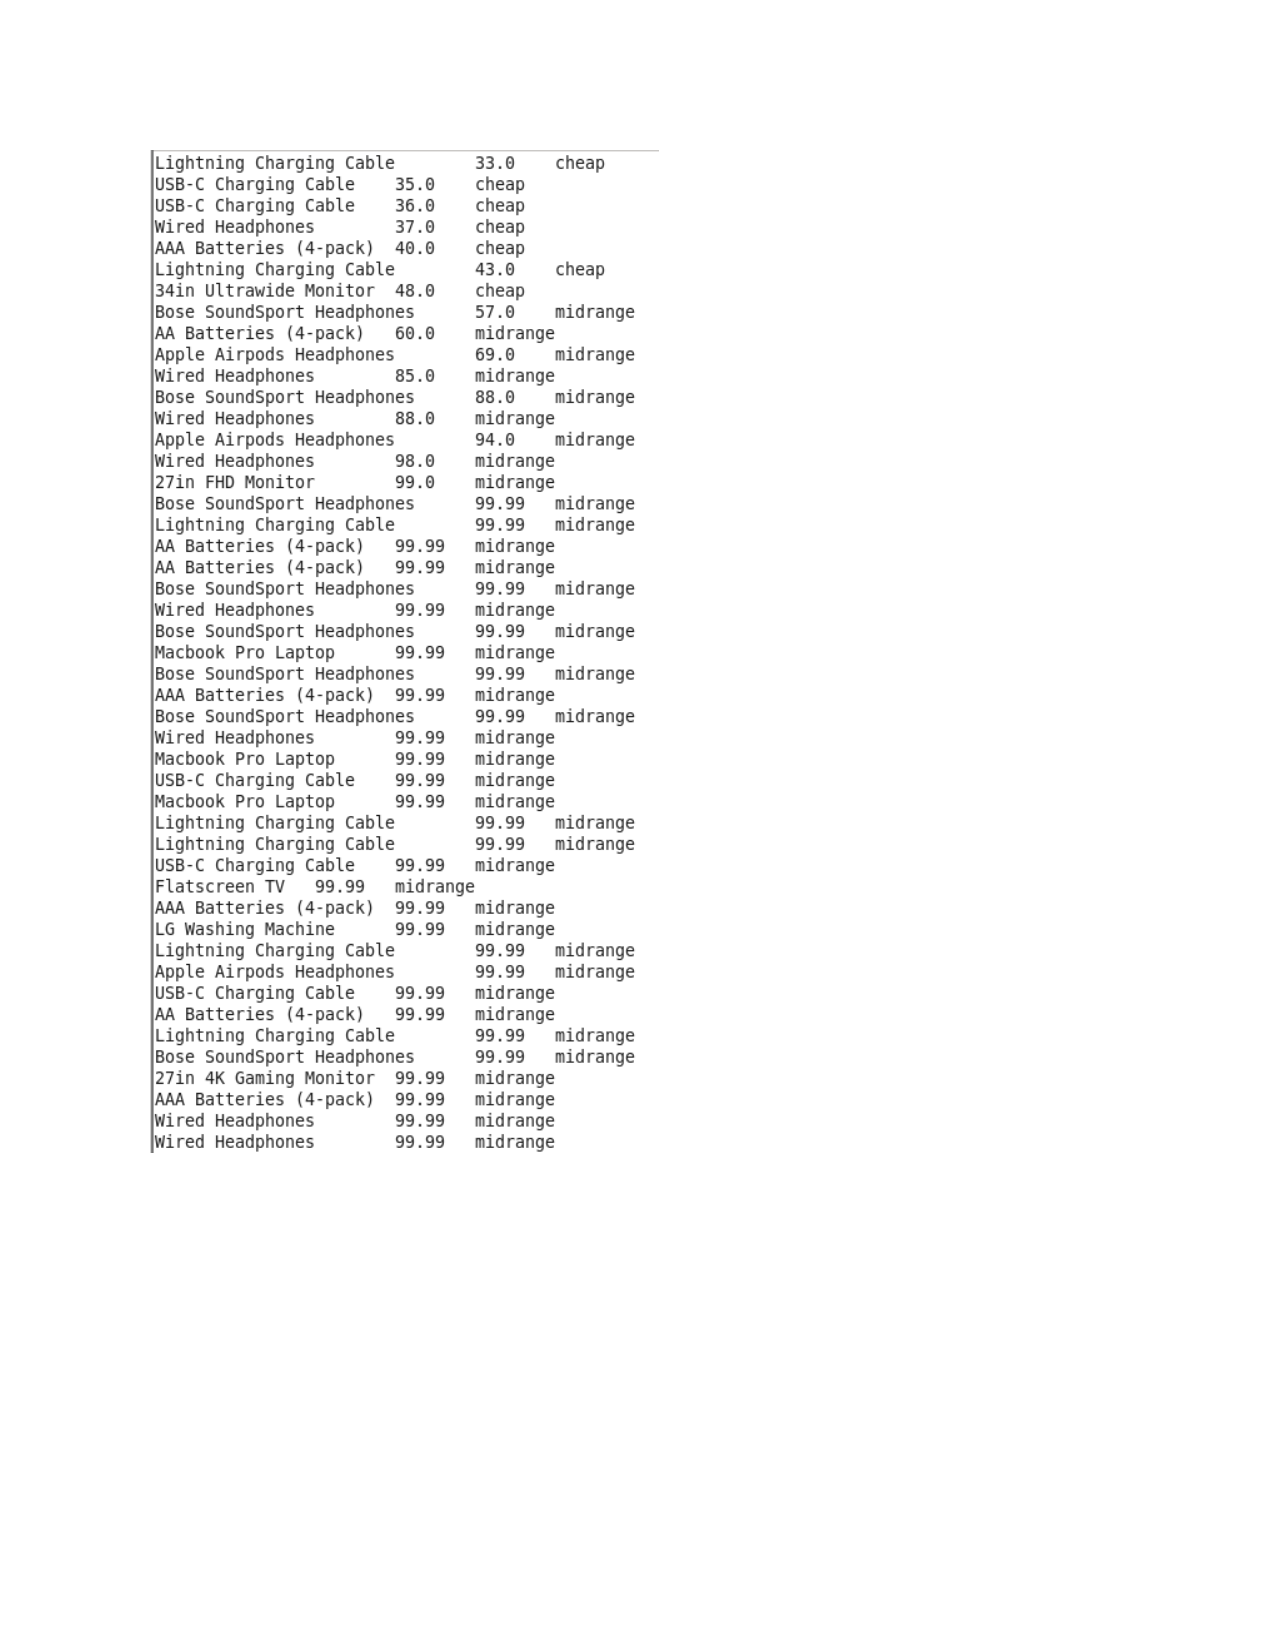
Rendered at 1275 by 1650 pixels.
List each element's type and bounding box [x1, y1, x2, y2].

picture [150, 150, 659, 1153]
